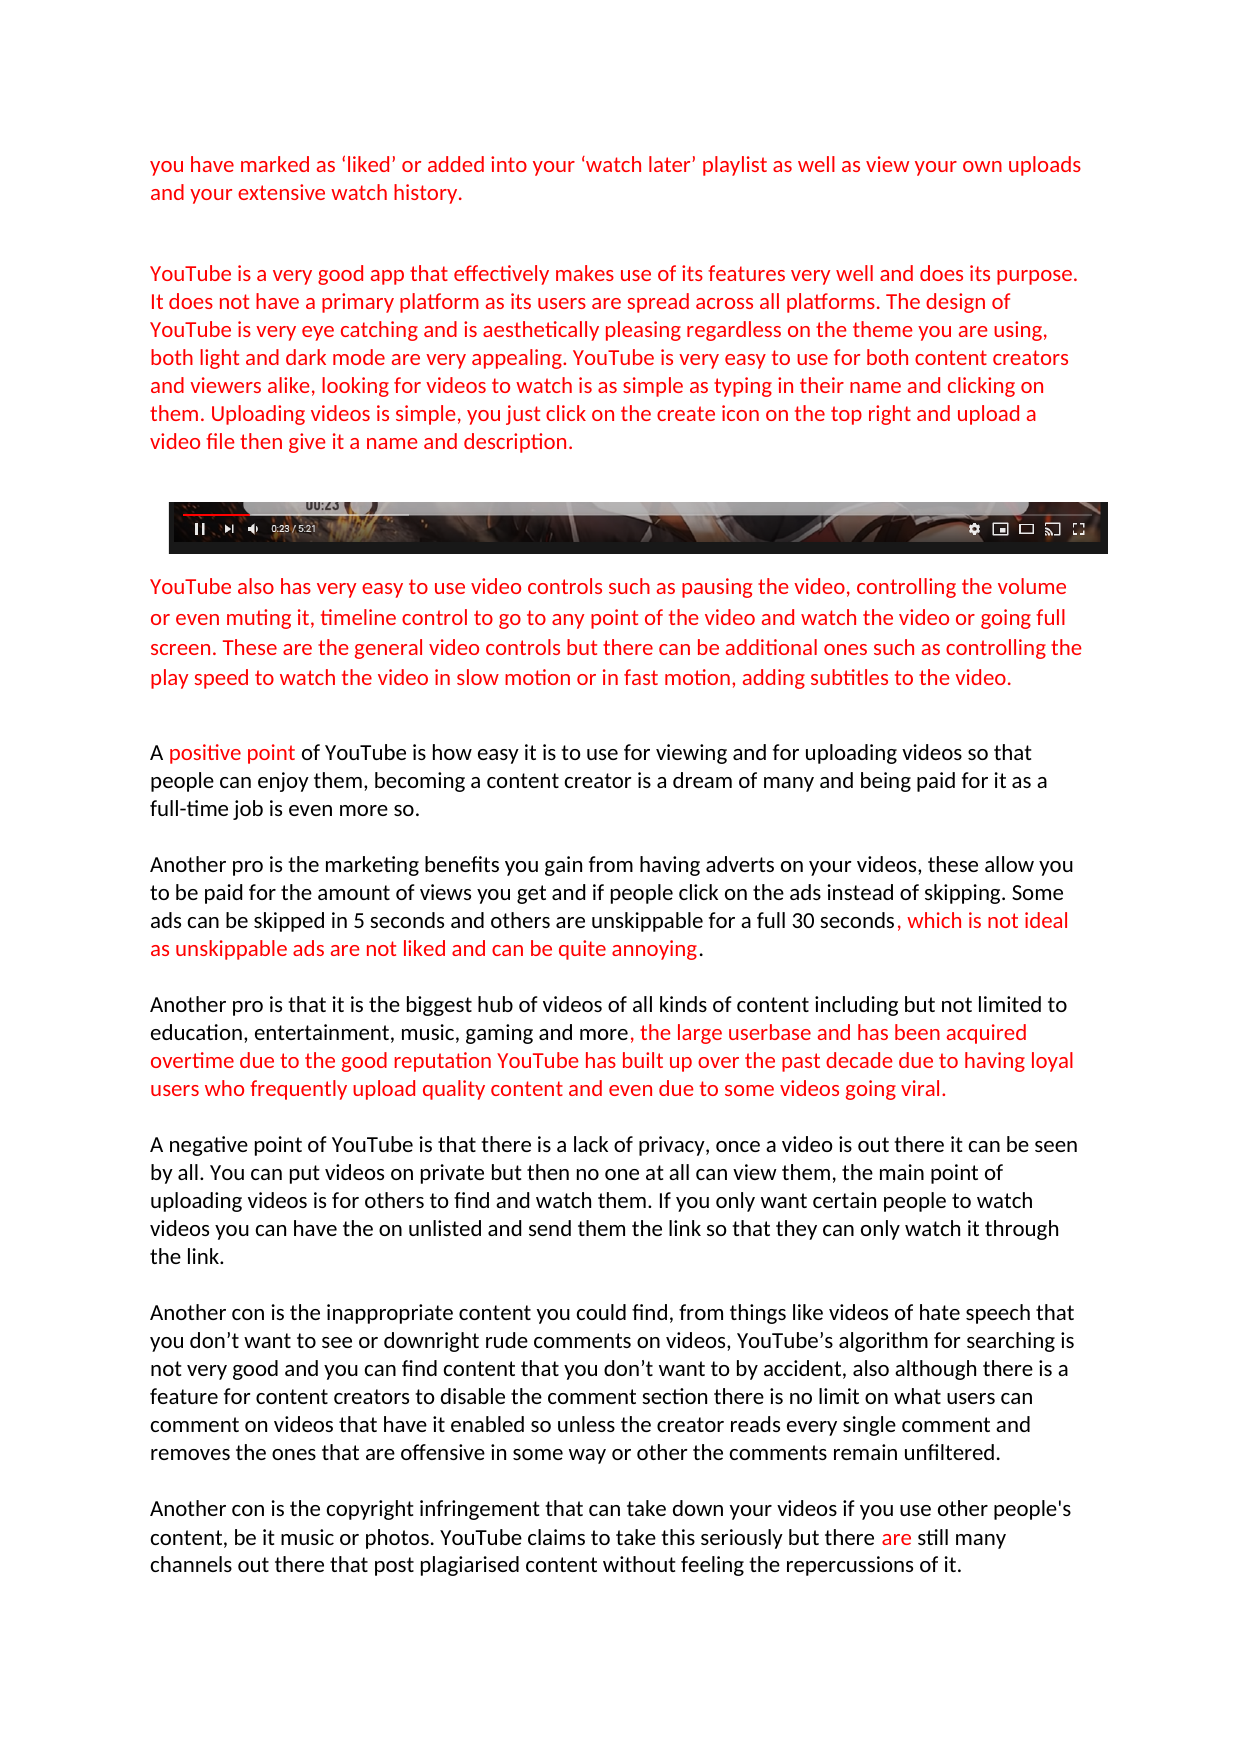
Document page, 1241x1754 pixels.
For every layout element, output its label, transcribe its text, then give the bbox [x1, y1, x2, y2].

text Another con is the copyright infringement that can take down your videos if you use other people's content, be it music or photos. YouTube claims to take this seriously but there are still many channels out there that post plagiarised content without feeling the repercussions of it. [150, 1494, 1090, 1579]
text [150, 150, 1090, 206]
text YouTube also has very easy to use video controls such as pausing the video, controlling the volume or even muting it, timeline control to go to any point of the video and watch the video or going full screen. These are the general video controls but there can be additional ones such as controlling the play speed to watch the video in slow motion or in fast motion, adding subtitles to the video. [150, 572, 1090, 691]
text Another con is the inappropriate content you could find, from things like videos of hate speech that you don’t want to see or downright rude comments on videos, YouTube’s algorithm for searching is not very good and you can find content that you don’t want to by accident, also although there is a feature for content creators to disable the comment section there is no limit on what users can comment on videos that have it enabled so unless the creator reads every single comment and removes the ones that are offensive in some way or other the comments remain unfiltered. [150, 1298, 1090, 1467]
text Another pro is the marketing benefits you gain from having adverts on your videos, these allow you to be paid for the amount of views you get and if people click on the ads instead of skipping. Some ads can be skipped in 5 seconds and others are unskippable for a full 30 seconds, which is not ideal as unskippable ads are not liked and can be quite annoying. [150, 850, 1090, 962]
subtitle YouTube is a very good app that effectively makes use of its features very well and does its purpose. It does not have a primary platform as its users are spread across all platforms. The design of YouTube is very eye catching and is aesthetically pleasing regardless on the theme you are using, both light and dark mode are very appealing. YouTube is very easy to use for both content creators and viewers alike, looking for videos to watch is as simple as typing in their name and clicking on them. Uploading videos is simple, you just click on the create icon on the top right and upload a video file then give it a name and description. [150, 259, 1090, 455]
text Another pro is that it is the biggest hub of videos of all kinds of content including but not limited to education, entertainment, music, gaming and more, the large userbase and has been acquired overtime due to the good reputation YouTube has built up over the past decade due to having loyal users who frequently upload quality content and even due to some videos going viral. [150, 990, 1090, 1102]
text A positive point of YouTube is how easy it is to use for viewing and for uploading videos so that people can enjoy them, becoming a content creator is a dream of many and being paid for it as a full-time job is even more so. [150, 738, 1090, 822]
text A negative point of YouTube is that there is a lack of privacy, once a video is out there it can be seen by all. You can put videos on private but then no one at all can view them, the main point of uploading videos is for others to find and watch them. If you only want certain people to watch videos you can have the on unlisted and send them the link so that they can only watch it through the link. [150, 1130, 1090, 1270]
